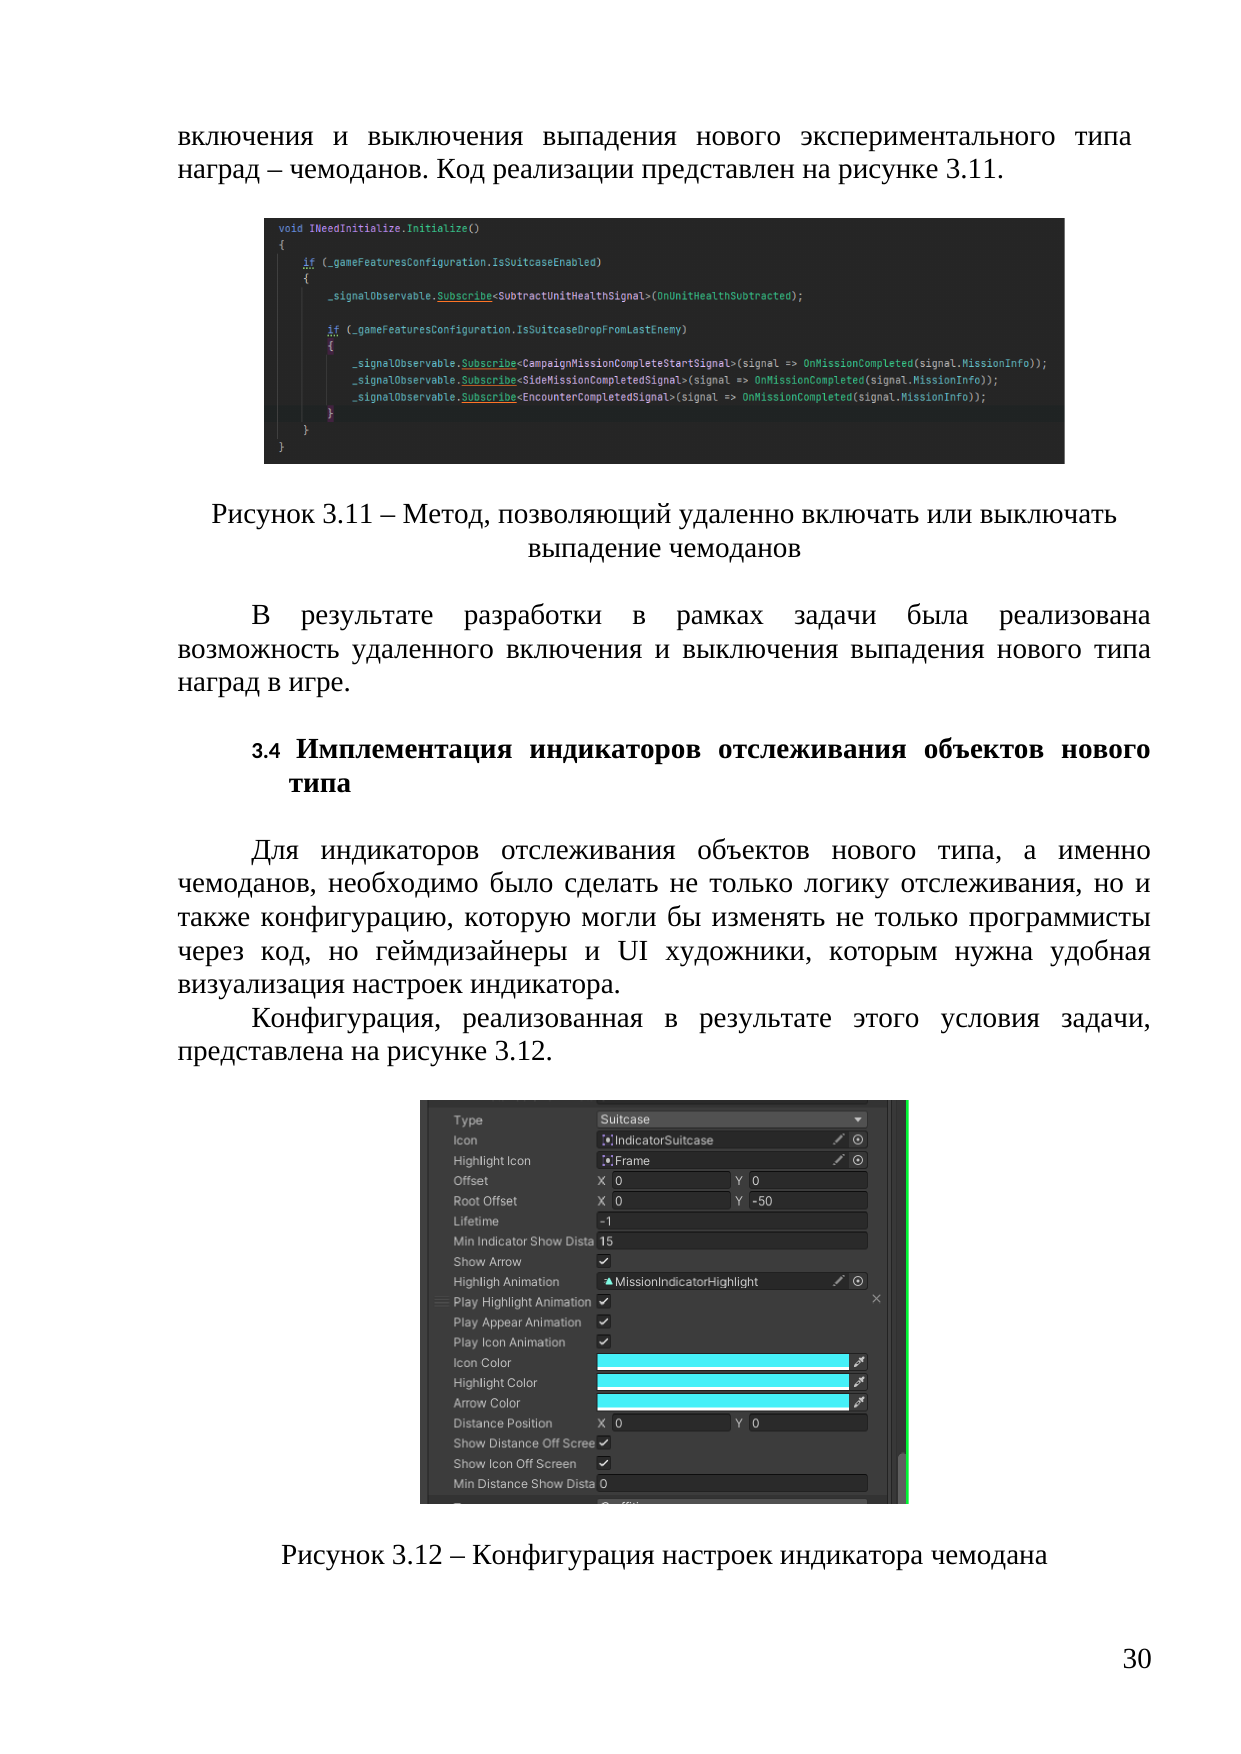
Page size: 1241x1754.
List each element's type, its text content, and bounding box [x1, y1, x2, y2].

text Для индикаторов отслеживания объектов нового типа, а именно чемоданов, необходимо было сделать не только логику отслеживания, но и также конфигурацию, которую могли бы изменять не только программисты через код, но геймдизайнеры и UI художники, которым нужна удобная визуализация настроек индикатора. [177, 832, 1152, 1000]
picture [264, 218, 1065, 464]
picture [420, 1100, 909, 1504]
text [177, 118, 1152, 185]
text Рисунок 3.12 – Конфигурация настроек индикатора чемодана [177, 1537, 1152, 1571]
subtitle Имплементация индикаторов отслеживания объектов нового типа [251, 731, 1152, 798]
text Рисунок 3.11 – Метод, позволяющий удаленно включать или выключать выпадение чемоданов [177, 497, 1152, 564]
text Конфигурация, реализованная в результате этого условия задачи, представлена на рисунке 3.12. [177, 1000, 1152, 1067]
text В результате разработки в рамках задачи была реализована возможность удаленного включения и выключения выпадения нового типа наград в игре. [177, 597, 1152, 698]
